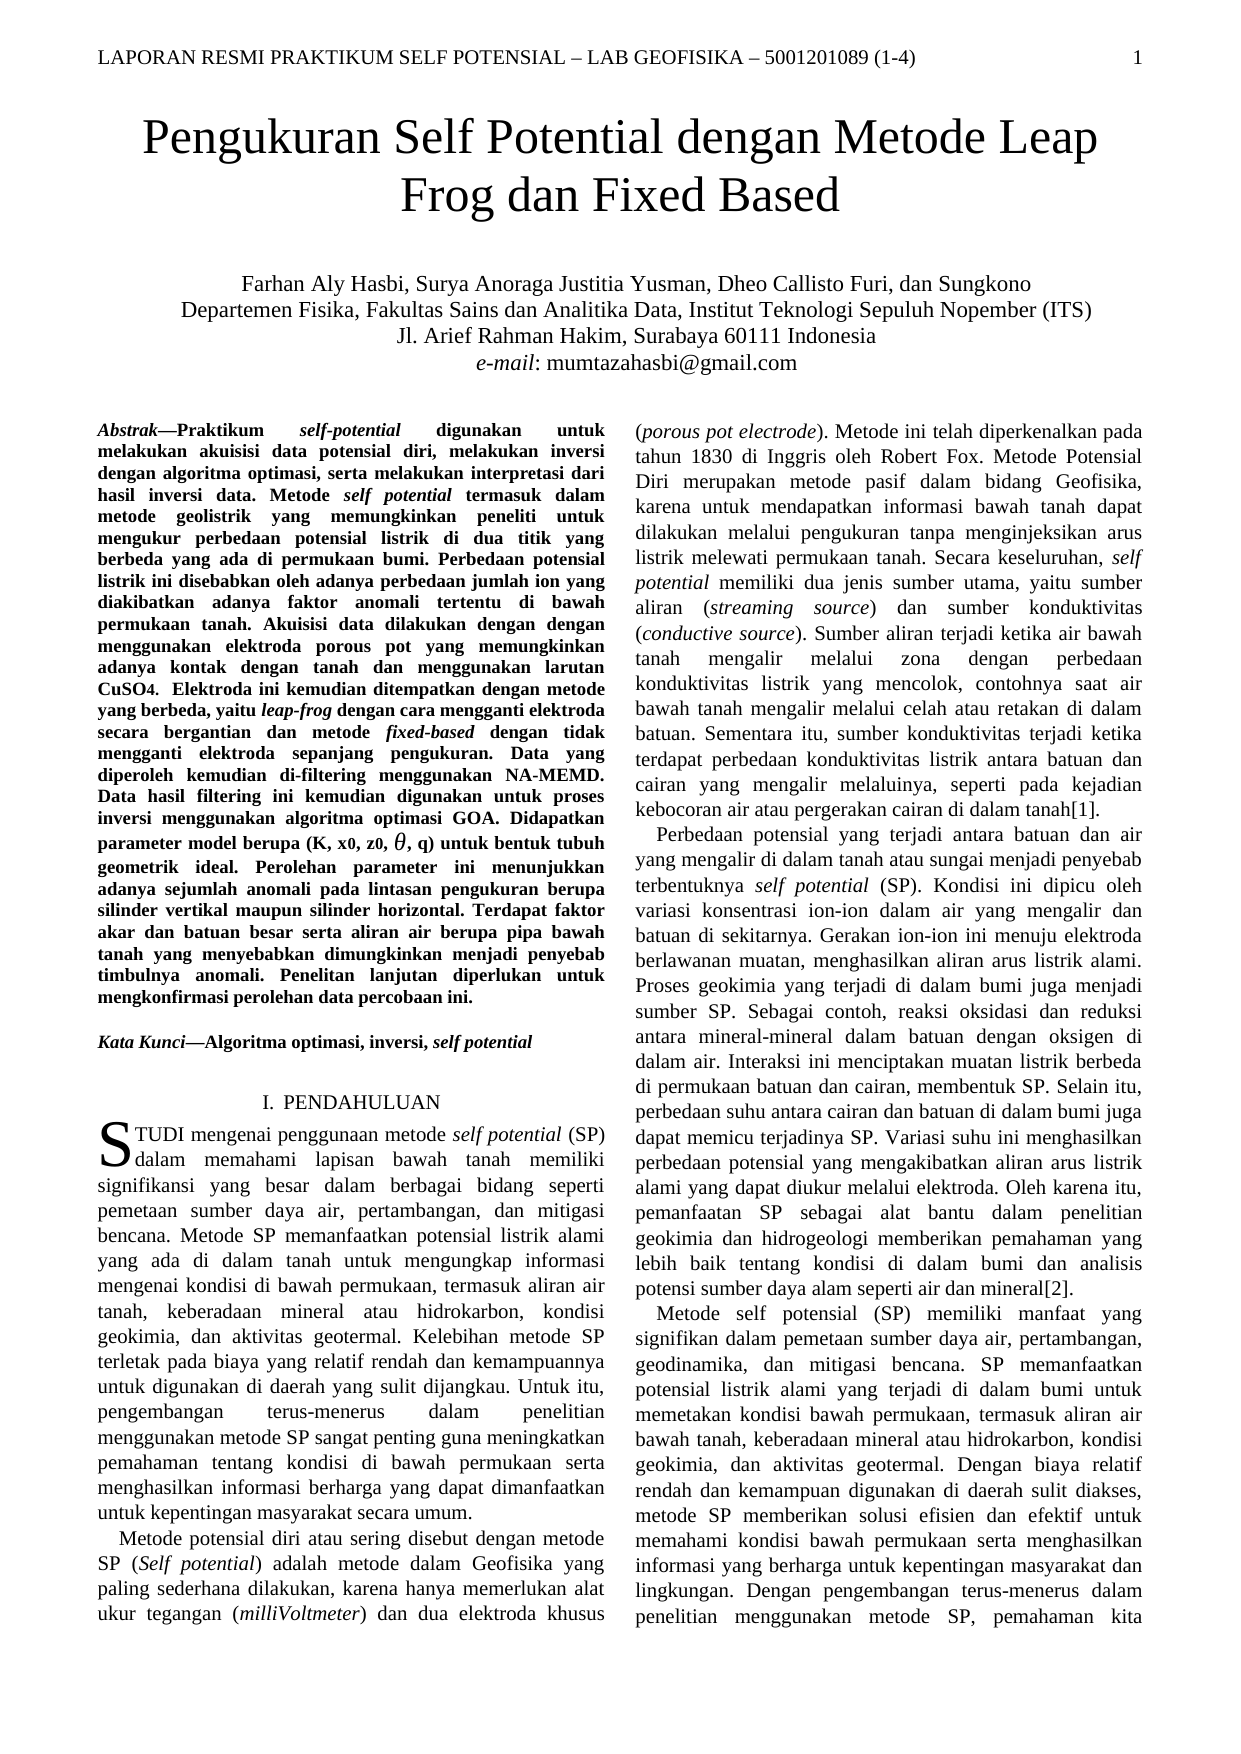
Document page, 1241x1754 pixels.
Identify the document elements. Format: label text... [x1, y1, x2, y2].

text Jl. Arief Rahman Hakim, Surabaya 60111 Indonesia e-mail: mumtazahasbi@gmail.com [164, 322, 1109, 375]
text TUDI mengenai penggunaan metode self potential (SP) dalam memahami lapisan bawah tanah memiliki signifikansi yang besar dalam berbagai bidang seperti pemetaan sumber daya air, pertambangan, dan mitigasi bencana. Metode SP memanfaatkan potensial listrik alami yang ada di dalam tanah untuk mengungkap informasi mengenai kondisi di bawah permukaan, termasuk aliran air tanah, keberadaan mineral atau hidrokarbon, kondisi geokimia, dan aktivitas geotermal. Kelebihan metode SP terletak pada biaya yang relatif rendah dan kemampuannya untuk digunakan di daerah yang sulit dijangkau. Untuk itu, pengembangan terus-menerus dalam penelitian menggunakan metode SP sangat penting guna meningkatkan pemahaman tentang kondisi di bawah permukaan serta menghasilkan informasi berharga yang dapat dimanfaatkan untuk kepentingan masyarakat secara umum. [97, 1122, 605, 1524]
text Abstrak—Praktikum self-potential digunakan untuk melakukan akuisisi data potensial diri, melakukan inversi dengan algoritma optimasi, serta melakukan interpretasi dari hasil inversi data. Metode self potential termasuk dalam metode geolistrik yang memungkinkan peneliti untuk mengukur perbedaan potensial listrik di dua titik yang berbeda yang ada di permukaan bumi. Perbedaan potensial listrik ini disebabkan oleh adanya perbedaan jumlah ion yang diakibatkan adanya faktor anomali tertentu di bawah permukaan tanah. Akuisisi data dilakukan dengan dengan menggunakan elektroda porous pot yang memungkinkan adanya kontak dengan tanah dan menggunakan larutan CuSO4. Elektroda ini kemudian ditempatkan dengan metode yang berbeda, yaitu leap-frog dengan cara mengganti elektroda secara bergantian dan metode fixed-based dengan tidak mengganti elektroda sepanjang pengukuran. Data yang diperoleh kemudian di-filtering menggunakan NA-MEMD. Data hasil filtering ini kemudian digunakan untuk proses inversi menggunakan algoritma optimasi GOA. Didapatkan parameter model berupa (K, x0, z0, , q) untuk bentuk tubuh geometrik ideal. Perolehan parameter ini menunjukkan adanya sejumlah anomali pada lintasan pengukuran berupa silinder vertikal maupun silinder horizontal. Terdapat faktor akar dan batuan besar serta aliran air berupa pipa bawah tanah yang menyebabkan dimungkinkan menjadi penyebab timbulnya anomali. Penelitan lanjutan diperlukan untuk mengkonfirmasi perolehan data percobaan ini. [97, 107, 605, 1007]
text Kata Kunci—Algoritma optimasi, inversi, self potential [97, 1031, 605, 1052]
text Metode potensial diri atau sering disebut dengan metode SP (Self potential) adalah metode dalam Geofisika yang paling sederhana dilakukan, karena hanya memerlukan alat ukur tegangan (milliVoltmeter) dan dua elektroda khusus (porous pot electrode). Metode ini telah diperkenalkan pada tahun 1830 di Inggris oleh Robert Fox. Metode Potensial Diri merupakan metode pasif dalam bidang Geofisika, karena untuk mendapatkan informasi bawah tanah dapat dilakukan melalui pengukuran tanpa menginjeksikan arus listrik melewati permukaan tanah. Secara keseluruhan, self potential memiliki dua jenis sumber utama, yaitu sumber aliran (streaming source) dan sumber konduktivitas (conductive source). Sumber aliran terjadi ketika air bawah tanah mengalir melalui zona dengan perbedaan konduktivitas listrik yang mencolok, contohnya saat air bawah tanah mengalir melalui celah atau retakan di dalam batuan. Sementara itu, sumber konduktivitas terjadi ketika terdapat perbedaan konduktivitas listrik antara batuan dan cairan yang mengalir melaluinya, seperti pada kejadian kebocoran air atau pergerakan cairan di dalam tanah[1]. [635, 107, 1143, 821]
subtitle PENDAHULUAN [97, 1090, 605, 1114]
text Farhan Aly Hasbi, Surya Anoraga Justitia Yusman, Dheo Callisto Furi, dan Sungkono Departemen Fisika, Fakultas Sains dan Analitika Data, Institut Teknologi Sepuluh Nopember (ITS) [164, 270, 1109, 322]
title Pengukuran Self Potential dengan Metode Leap Frog dan Fixed Based [133, 107, 1108, 222]
text Perbedaan potensial yang terjadi antara batuan dan air yang mengalir di dalam tanah atau sungai menjadi penyebab terbentuknya self potential (SP). Kondisi ini dipicu oleh variasi konsentrasi ion-ion dalam air yang mengalir dan batuan di sekitarnya. Gerakan ion-ion ini menuju elektroda berlawanan muatan, menghasilkan aliran arus listrik alami. Proses geokimia yang terjadi di dalam bumi juga menjadi sumber SP. Sebagai contoh, reaksi oksidasi dan reduksi antara mineral-mineral dalam batuan dengan oksigen di dalam air. Interaksi ini menciptakan muatan listrik berbeda di permukaan batuan dan cairan, membentuk SP. Selain itu, perbedaan suhu antara cairan dan batuan di dalam bumi juga dapat memicu terjadinya SP. Variasi suhu ini menghasilkan perbedaan potensial yang mengakibatkan aliran arus listrik alami yang dapat diukur melalui elektroda. Oleh karena itu, pemanfaatan SP sebagai alat bantu dalam penelitian geokimia dan hidrogeologi memberikan pemahaman yang lebih baik tentang kondisi di dalam bumi dan analisis potensi sumber daya alam seperti air dan mineral[2]. [635, 822, 1143, 1300]
